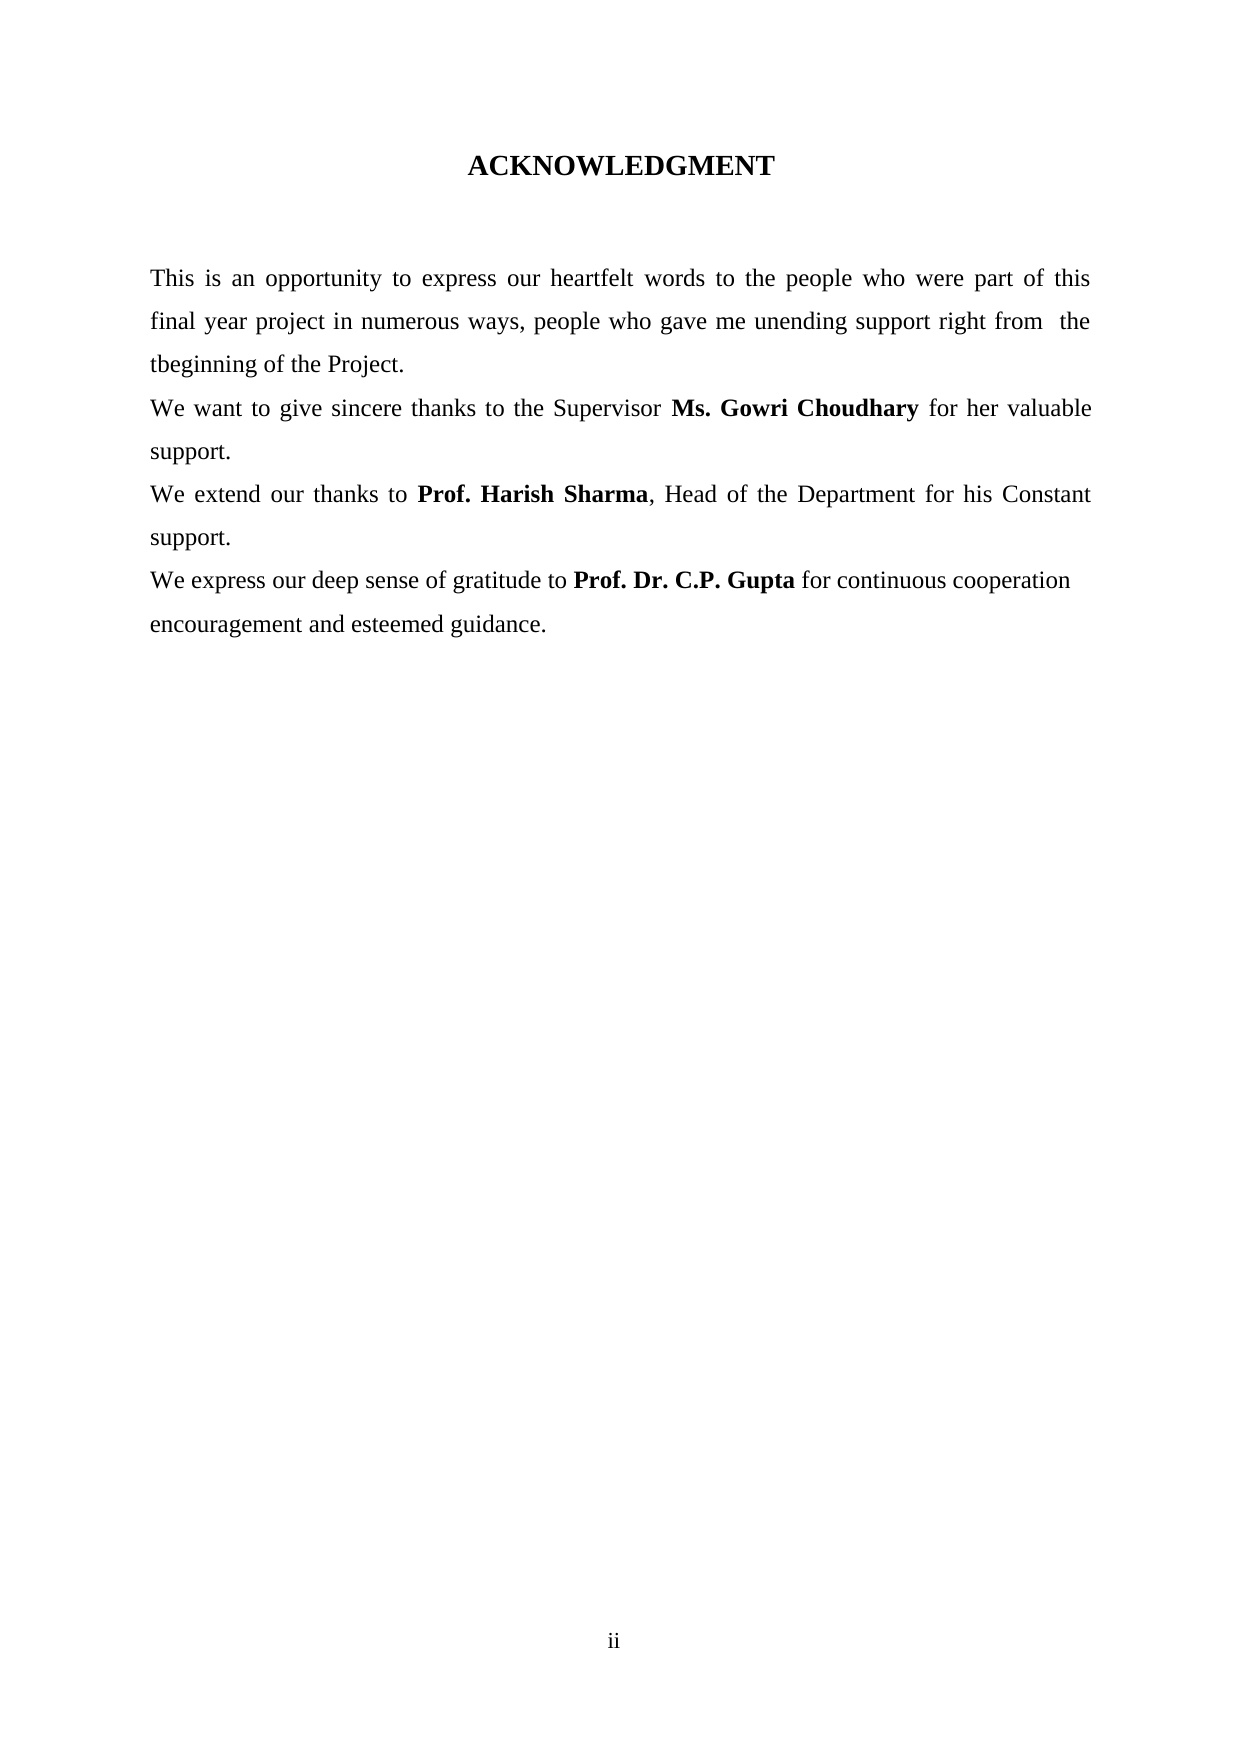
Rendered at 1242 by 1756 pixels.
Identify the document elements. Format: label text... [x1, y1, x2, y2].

text ACKNOWLEDGMENT [245, 148, 997, 182]
text This is an opportunity to express our heartfelt words to the people who were part of this final year project in numerous ways, people who gave me unending support right from the tbeginning of the Project. [150, 263, 1091, 378]
text We want to give sincere thanks to the Supervisor Ms. Gowri Choudhary for her valuable support. [150, 393, 1092, 465]
text We express our deep sense of gratitude to Prof. Dr. C.P. Gupta for continuous cooperation encouragement and esteemed guidance. [149, 566, 1178, 638]
text We extend our thanks to Prof. Harish Sharma, Head of the Department for his Constant support. [150, 479, 1092, 551]
